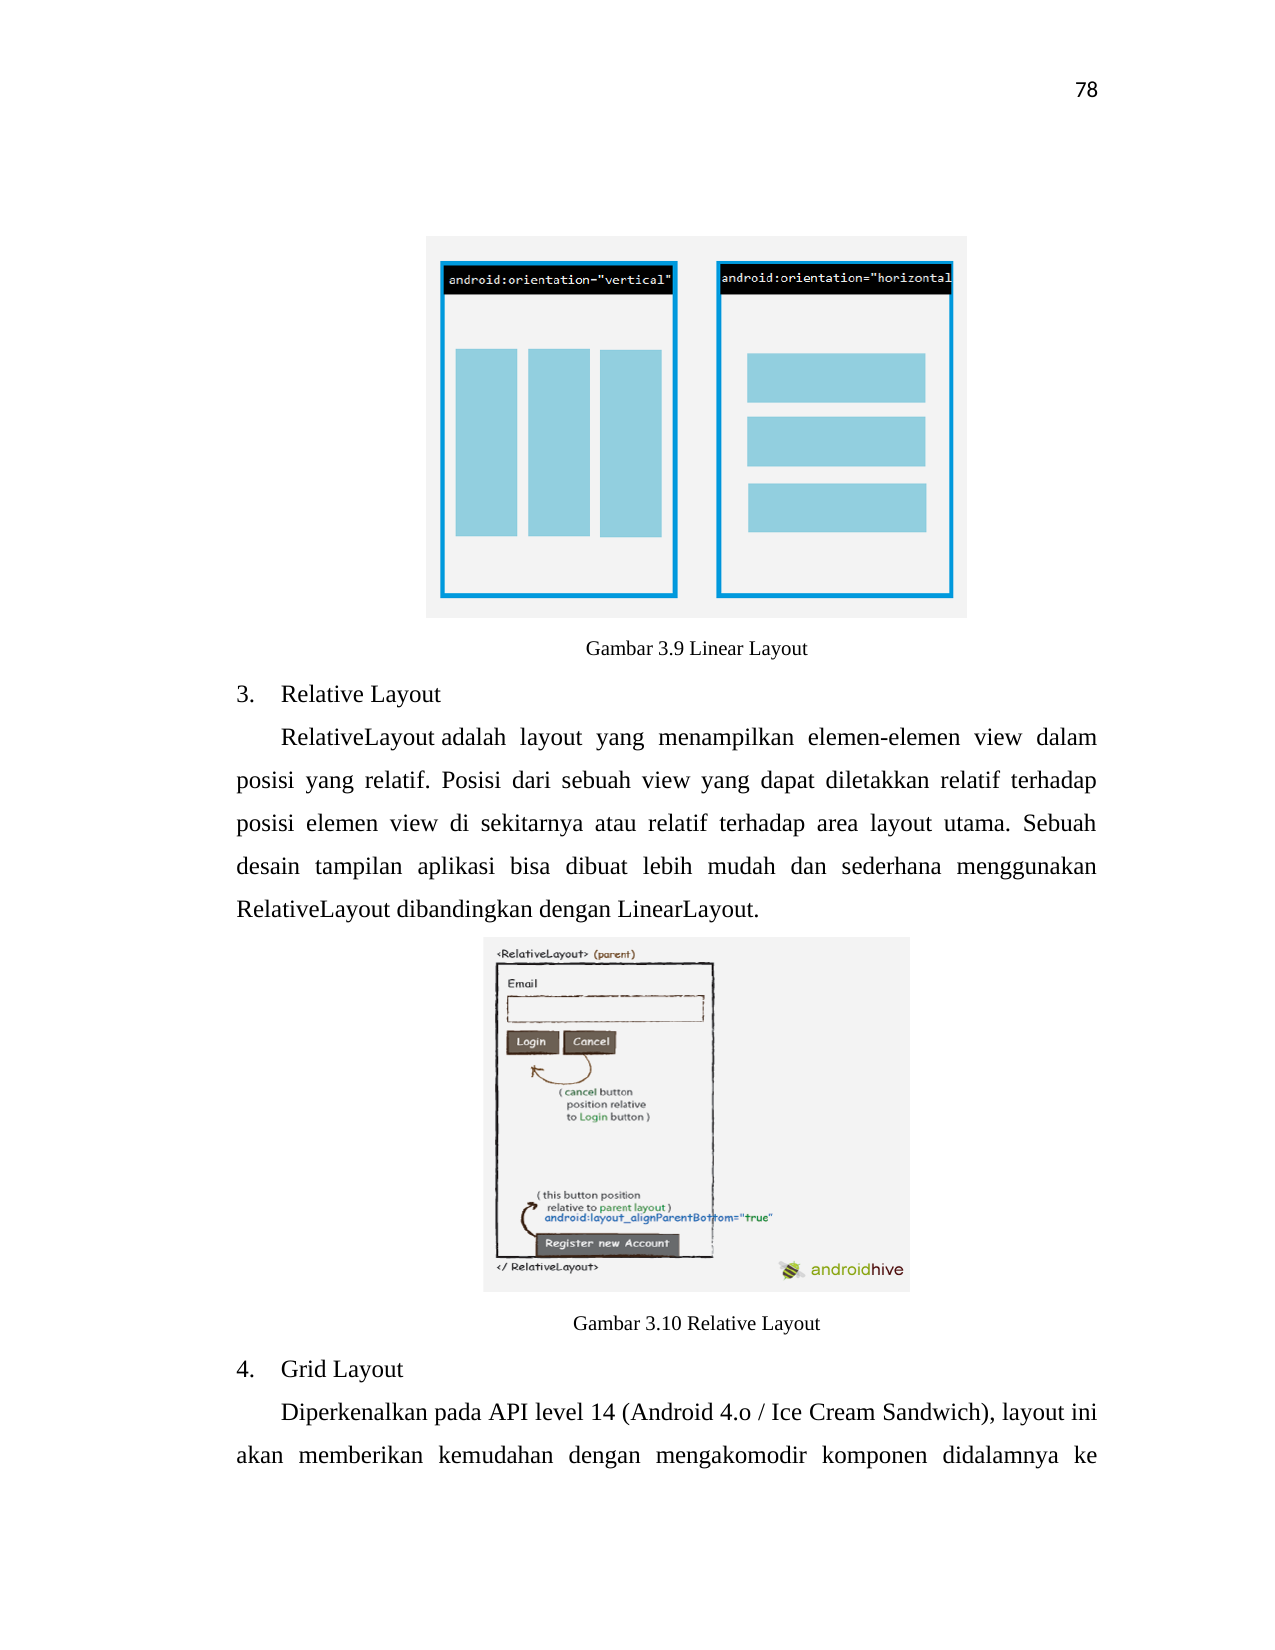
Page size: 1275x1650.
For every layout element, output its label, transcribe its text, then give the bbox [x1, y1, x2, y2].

list Grid Layout [236, 1354, 1098, 1382]
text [236, 1397, 1098, 1469]
picture [483, 937, 910, 1292]
list Relative Layout [236, 679, 1098, 707]
picture [426, 236, 967, 618]
text Gambar 3.10 Relative Layout [236, 1311, 1098, 1335]
text Gambar 3.9 Linear Layout [236, 636, 1098, 660]
text RelativeLayout adalah layout yang menampilkan elemen-elemen view dalam posisi yang relatif. Posisi dari sebuah view yang dapat diletakkan relatif terhadap posisi elemen view di sekitarnya atau relatif terhadap area layout utama. Sebuah desain tampilan aplikasi bisa dibuat lebih mudah dan sederhana menggunakan RelativeLayout dibandingkan dengan LinearLayout. [236, 722, 1098, 923]
